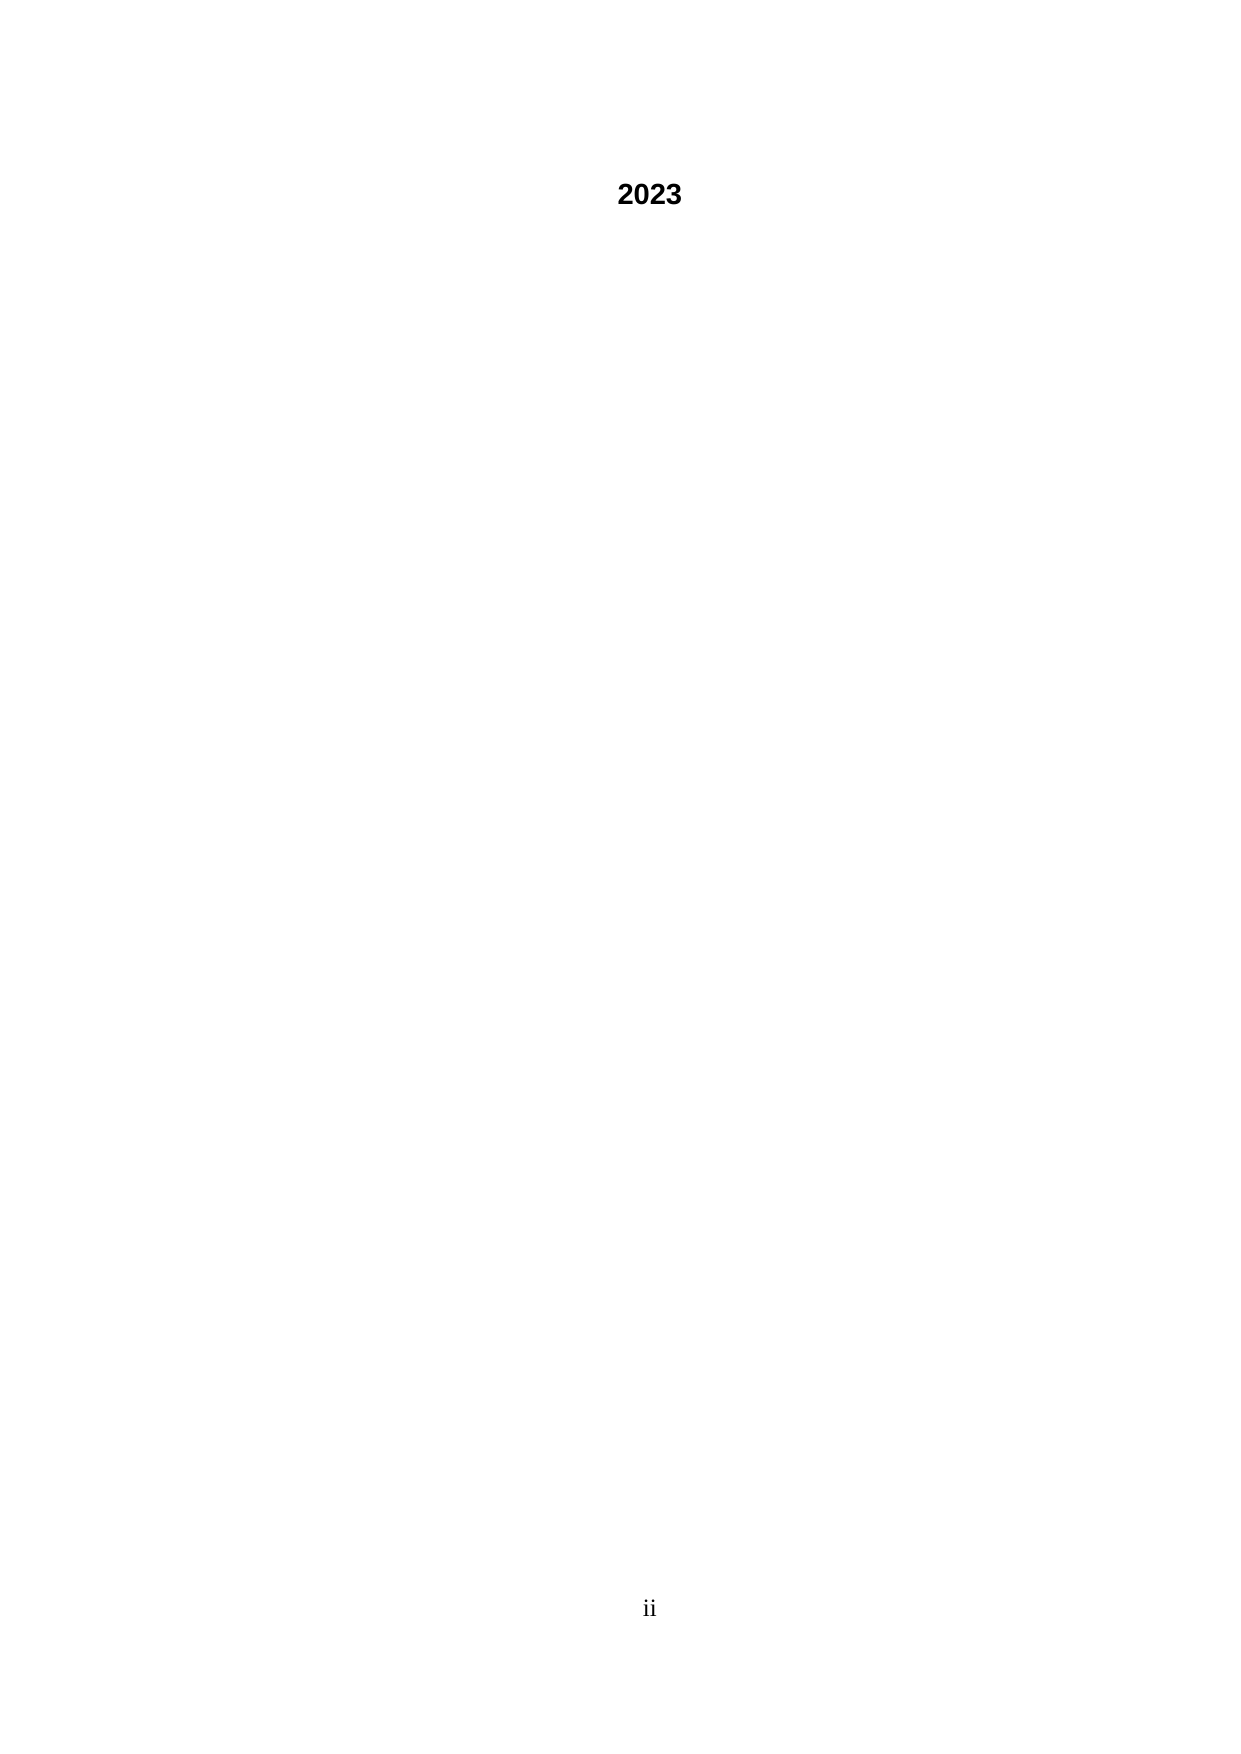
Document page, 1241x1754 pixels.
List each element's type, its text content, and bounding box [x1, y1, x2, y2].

text 2023 [236, 177, 1063, 211]
